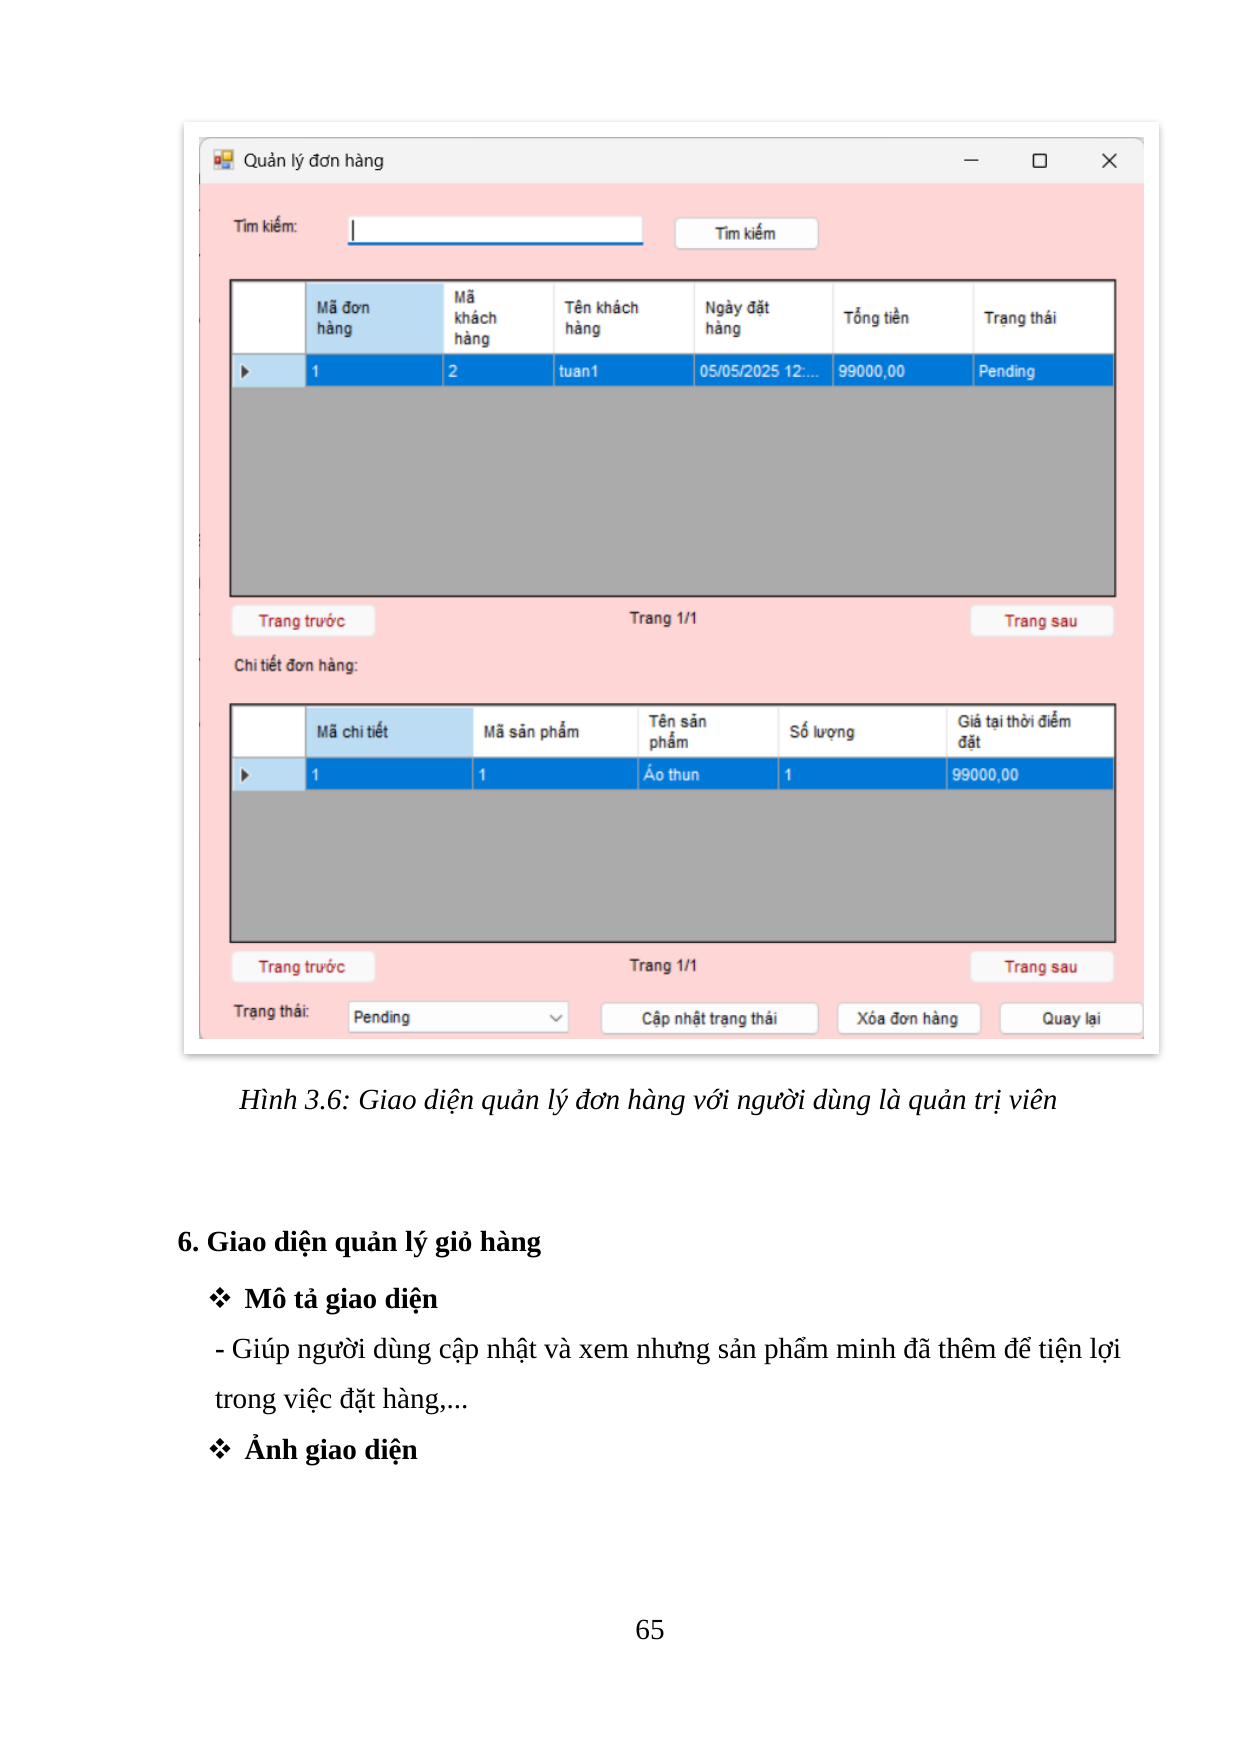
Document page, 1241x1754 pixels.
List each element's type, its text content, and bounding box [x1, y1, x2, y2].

list Ảnh giao diện [207, 1432, 1122, 1465]
subtitle 6. Giao diện quản lý giỏ hàng [177, 1224, 1122, 1258]
list - Giúp người dùng cập nhật và xem nhưng sản phẩm minh đã thêm để tiện lợi trong việc đặt hàng,... [215, 1331, 1122, 1415]
text Hình 3.6: Giao diện quản lý đơn hàng với người dùng là quản trị viên [177, 1082, 1122, 1115]
list Mô tả giao diện [207, 1281, 1122, 1314]
picture [199, 137, 1144, 1039]
